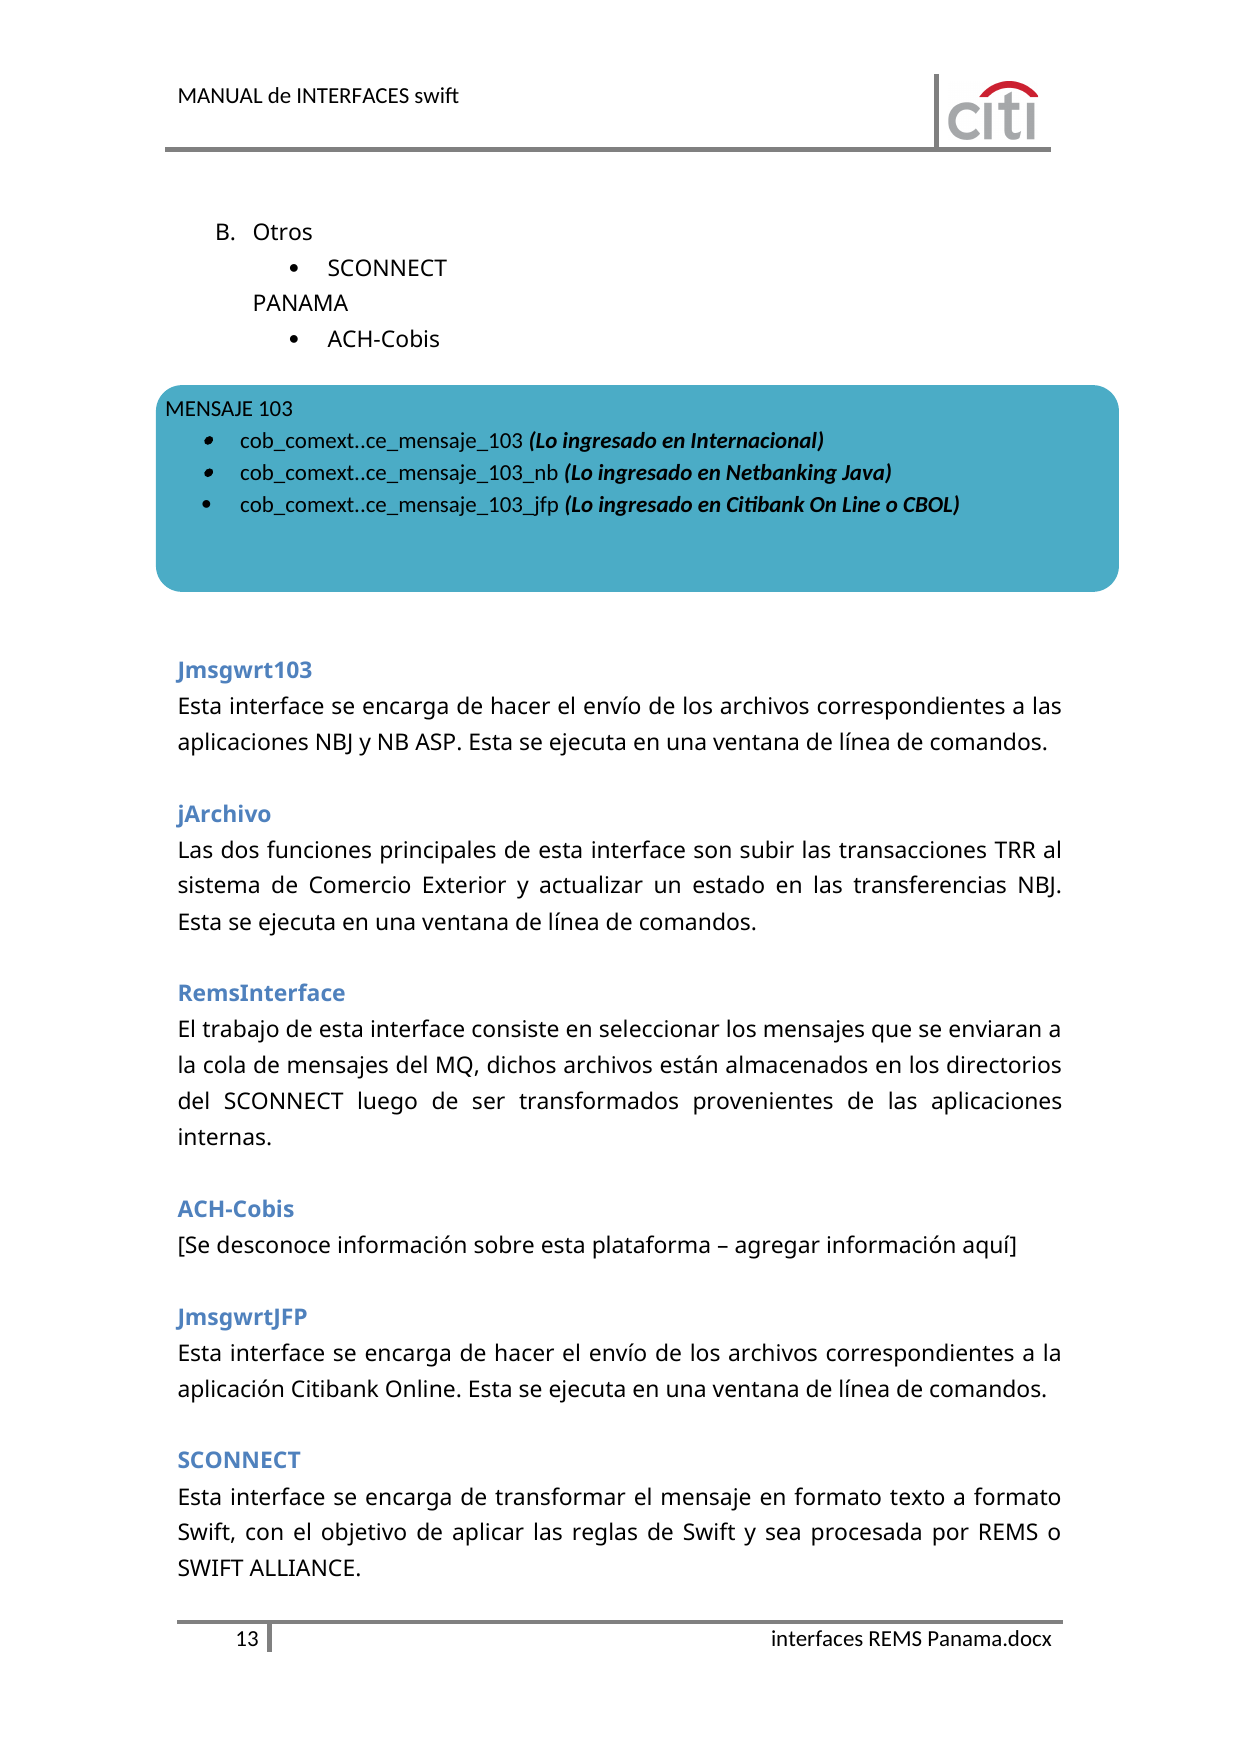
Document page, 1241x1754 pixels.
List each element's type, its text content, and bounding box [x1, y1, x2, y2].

text El trabajo de esta interface consiste en seleccionar los mensajes que se enviaran a la cola de mensajes del MQ, dichos archivos están almacenados en los directorios del SCONNECT luego de ser transformados provenientes de las aplicaciones internas. [177, 1013, 1063, 1152]
text Las dos funciones principales de esta interface son subir las transacciones TRR al sistema de Comercio Exterior y actualizar un estado en las transferencias NBJ. Esta se ejecuta en una ventana de línea de comandos. [177, 833, 1063, 937]
subtitle Jmsgwrt103 [177, 654, 1063, 685]
subtitle ACH-Cobis [177, 1193, 1063, 1224]
list Otros [215, 216, 1063, 247]
subtitle JmsgwrtJFP [177, 1301, 1063, 1332]
text [Se desconoce información sobre esta plataforma – agregar información aquí] [177, 1229, 1063, 1260]
subtitle jArchivo [177, 798, 1063, 829]
text Esta interface se encarga de hacer el envío de los archivos correspondientes a la aplicación Citibank Online. Esta se ejecuta en una ventana de línea de comandos. [177, 1337, 1063, 1404]
picture [948, 81, 1039, 140]
list PANAMA [252, 287, 1063, 319]
subtitle RemsInterface [177, 977, 1063, 1008]
text Esta interface se encarga de hacer el envío de los archivos correspondientes a las aplicaciones NBJ y NB ASP. Esta se ejecuta en una ventana de línea de comandos. [177, 690, 1063, 757]
list SCONNECT [290, 251, 1063, 283]
list ACH-Cobis [290, 323, 1063, 354]
subtitle SCONNECT [177, 1444, 1063, 1476]
text Esta interface se encarga de transformar el mensaje en formato texto a formato Swift, con el objetivo de aplicar las reglas de Swift y sea procesada por REMS o SWIFT ALLIANCE. [177, 1480, 1063, 1583]
